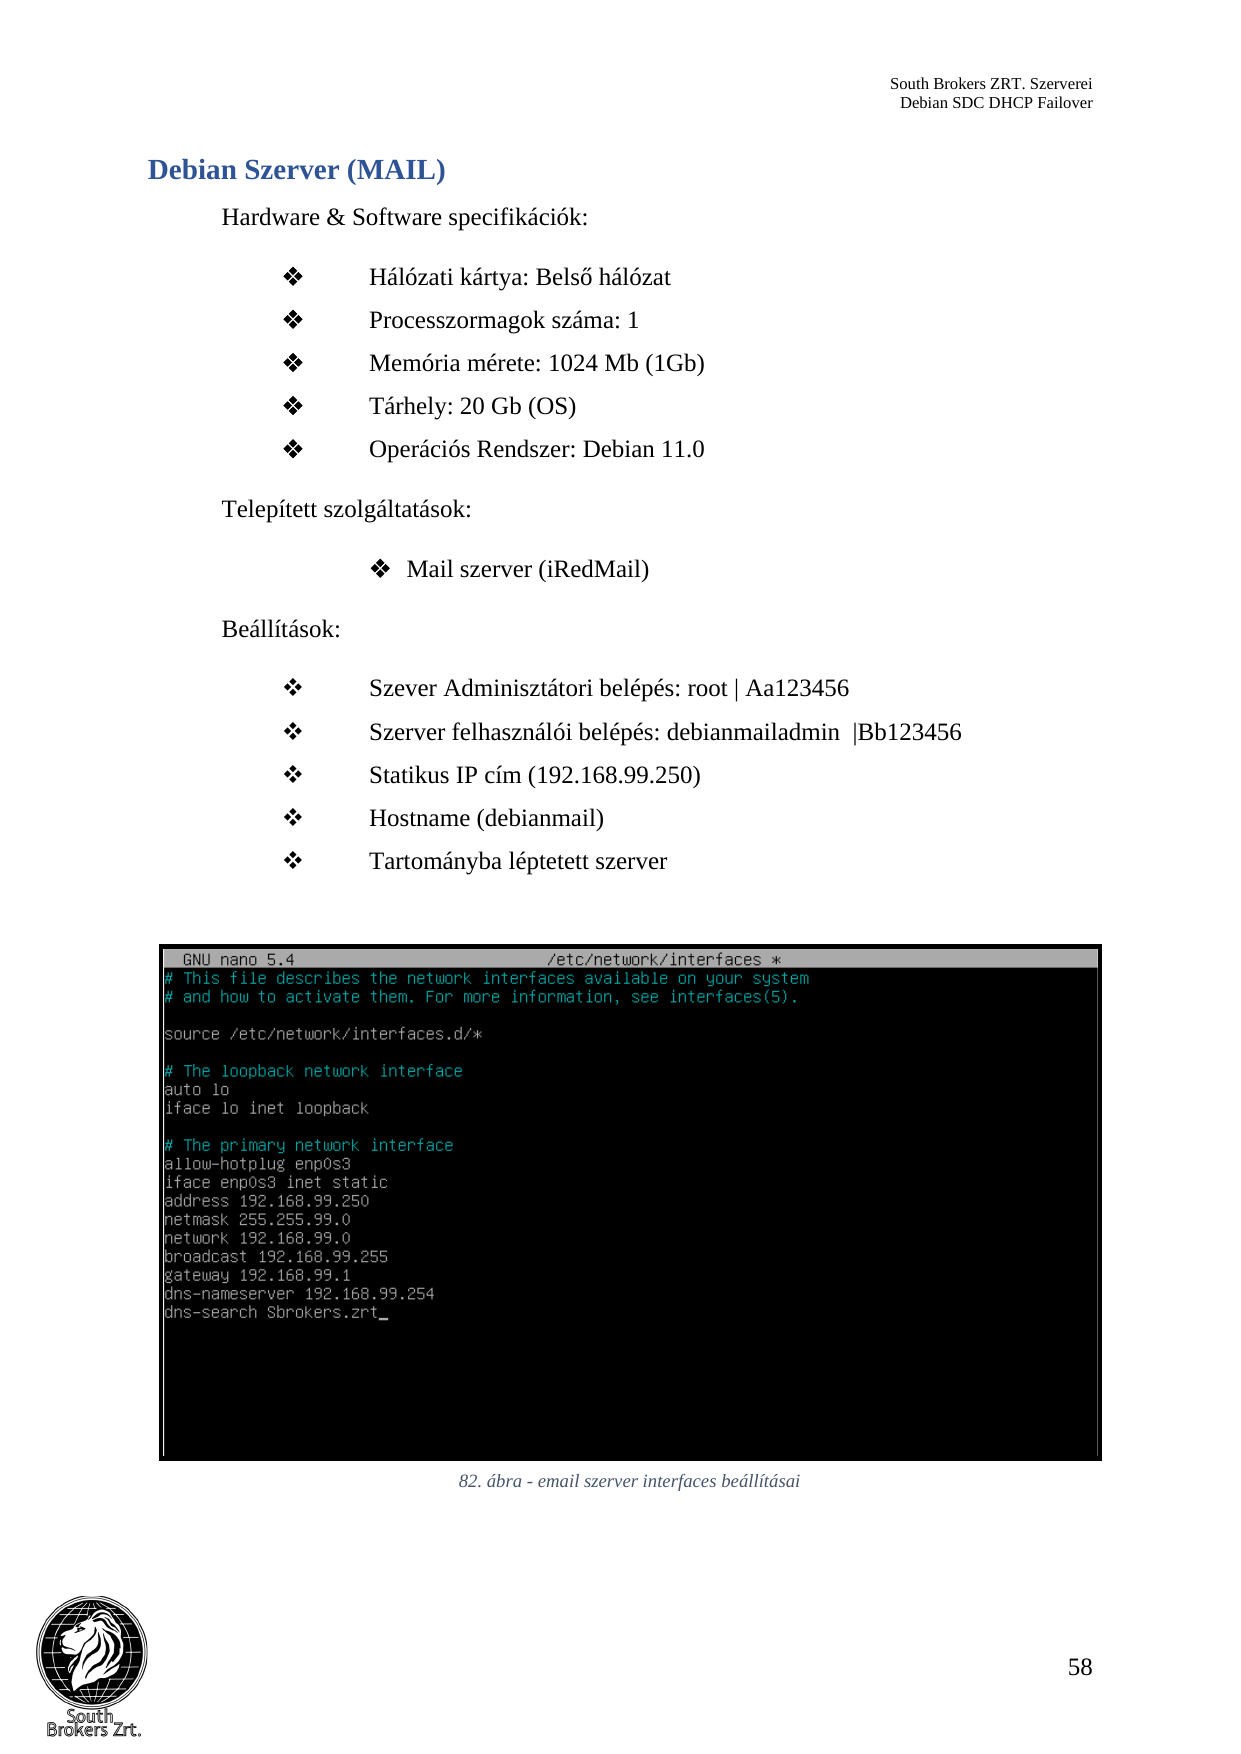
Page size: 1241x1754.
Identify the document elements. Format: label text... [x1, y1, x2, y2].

text Telepített szolgáltatások: [148, 494, 1093, 523]
list Szerver felhasználói belépés: debianmailadmin |Bb123456 [223, 717, 1093, 745]
text Hardware & Software specifikációk: [148, 202, 1093, 231]
list Mail szerver (iRedMail) [369, 554, 1093, 583]
list Processzormagok száma: 1 [223, 305, 1093, 334]
picture [36, 1596, 148, 1739]
list Tartományba léptetett szerver [223, 846, 1093, 875]
list Szever Adminisztátori belépés: root | Aa123456 [223, 673, 1093, 702]
list Operációs Rendszer: Debian 11.0 [223, 434, 1093, 463]
text Beállítások: [148, 614, 1093, 642]
list Tárhely: 20 Gb (OS) [223, 391, 1093, 420]
picture [163, 949, 1098, 1456]
list Memória mérete: 1024 Mb (1Gb) [223, 348, 1093, 377]
list Statikus IP cím (192.168.99.250) [223, 760, 1093, 788]
subtitle Debian Szerver (MAIL) [148, 152, 1093, 185]
list Hálózati kártya: Belső hálózat [223, 262, 1093, 291]
list Hostname (debianmail) [223, 803, 1093, 832]
